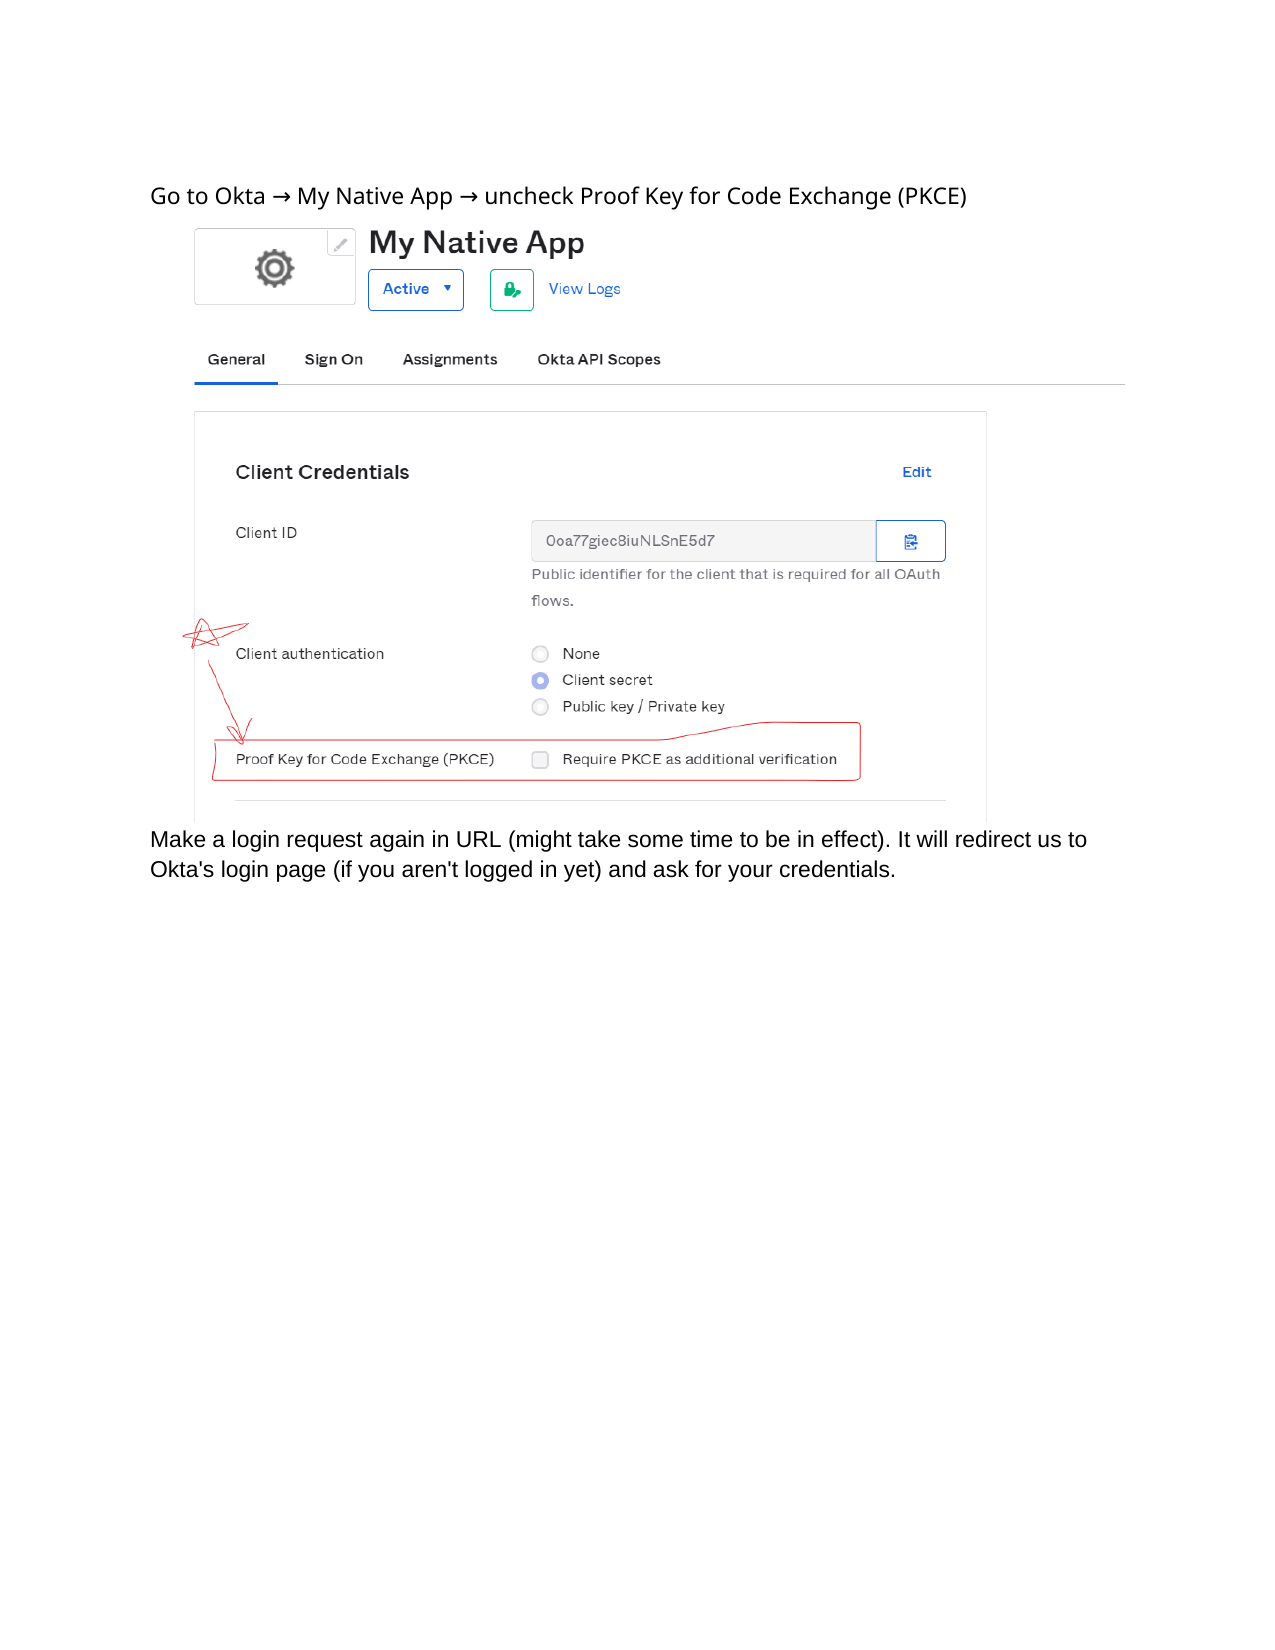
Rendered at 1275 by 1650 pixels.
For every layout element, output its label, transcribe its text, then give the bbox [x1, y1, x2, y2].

text Go to Okta → My Native App → uncheck Proof Key for Code Exchange (PKCE) [150, 180, 1125, 211]
picture [150, 216, 1125, 823]
text Make a login request again in URL (might take some time to be in effect). It will redirect us to Okta's login page (if you aren't logged in yet) and ask for your credentials. [150, 826, 1125, 883]
